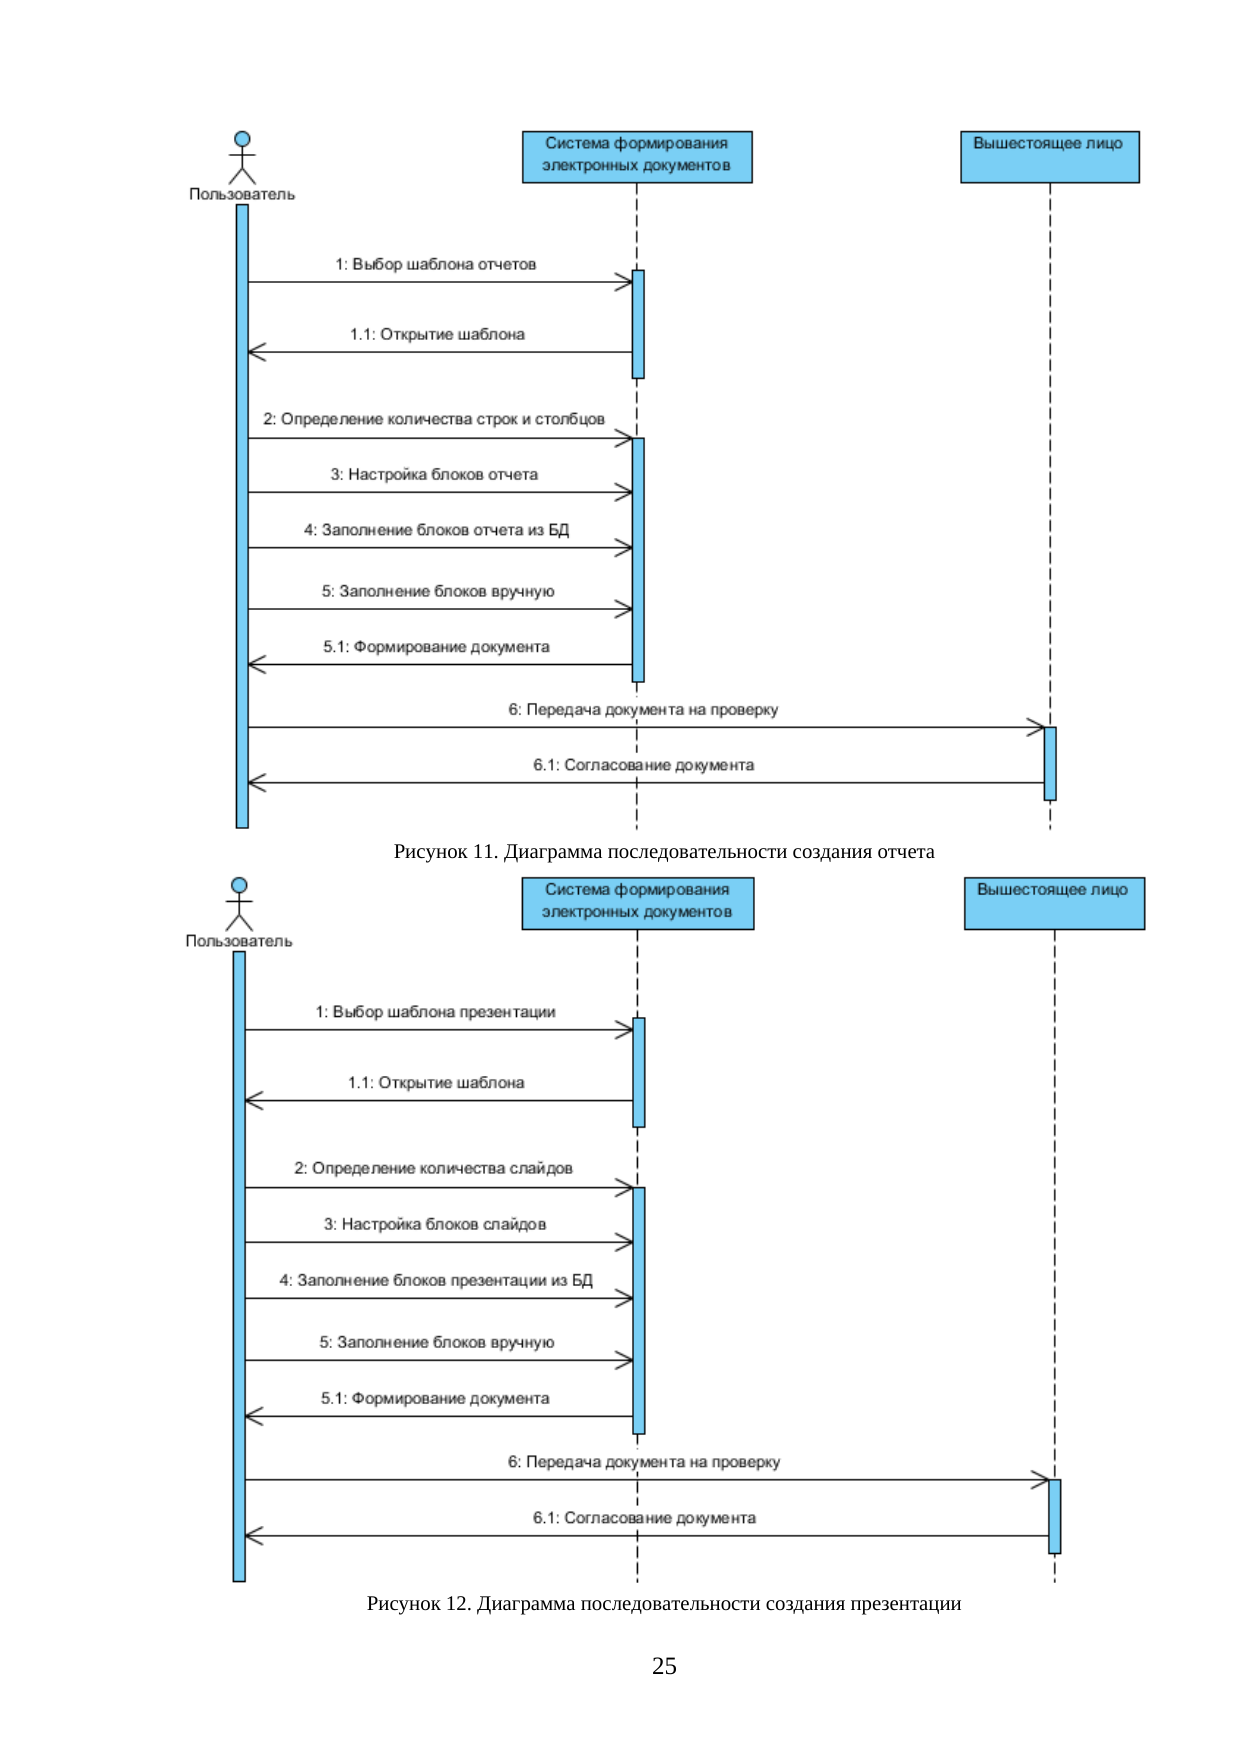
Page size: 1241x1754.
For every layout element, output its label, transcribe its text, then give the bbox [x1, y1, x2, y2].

picture [178, 875, 1151, 1583]
text Рисунок 12. Диаграмма последовательности создания презентации [177, 1591, 1152, 1615]
picture [182, 118, 1147, 832]
text Рисунок 11. Диаграмма последовательности создания отчета [177, 839, 1152, 863]
